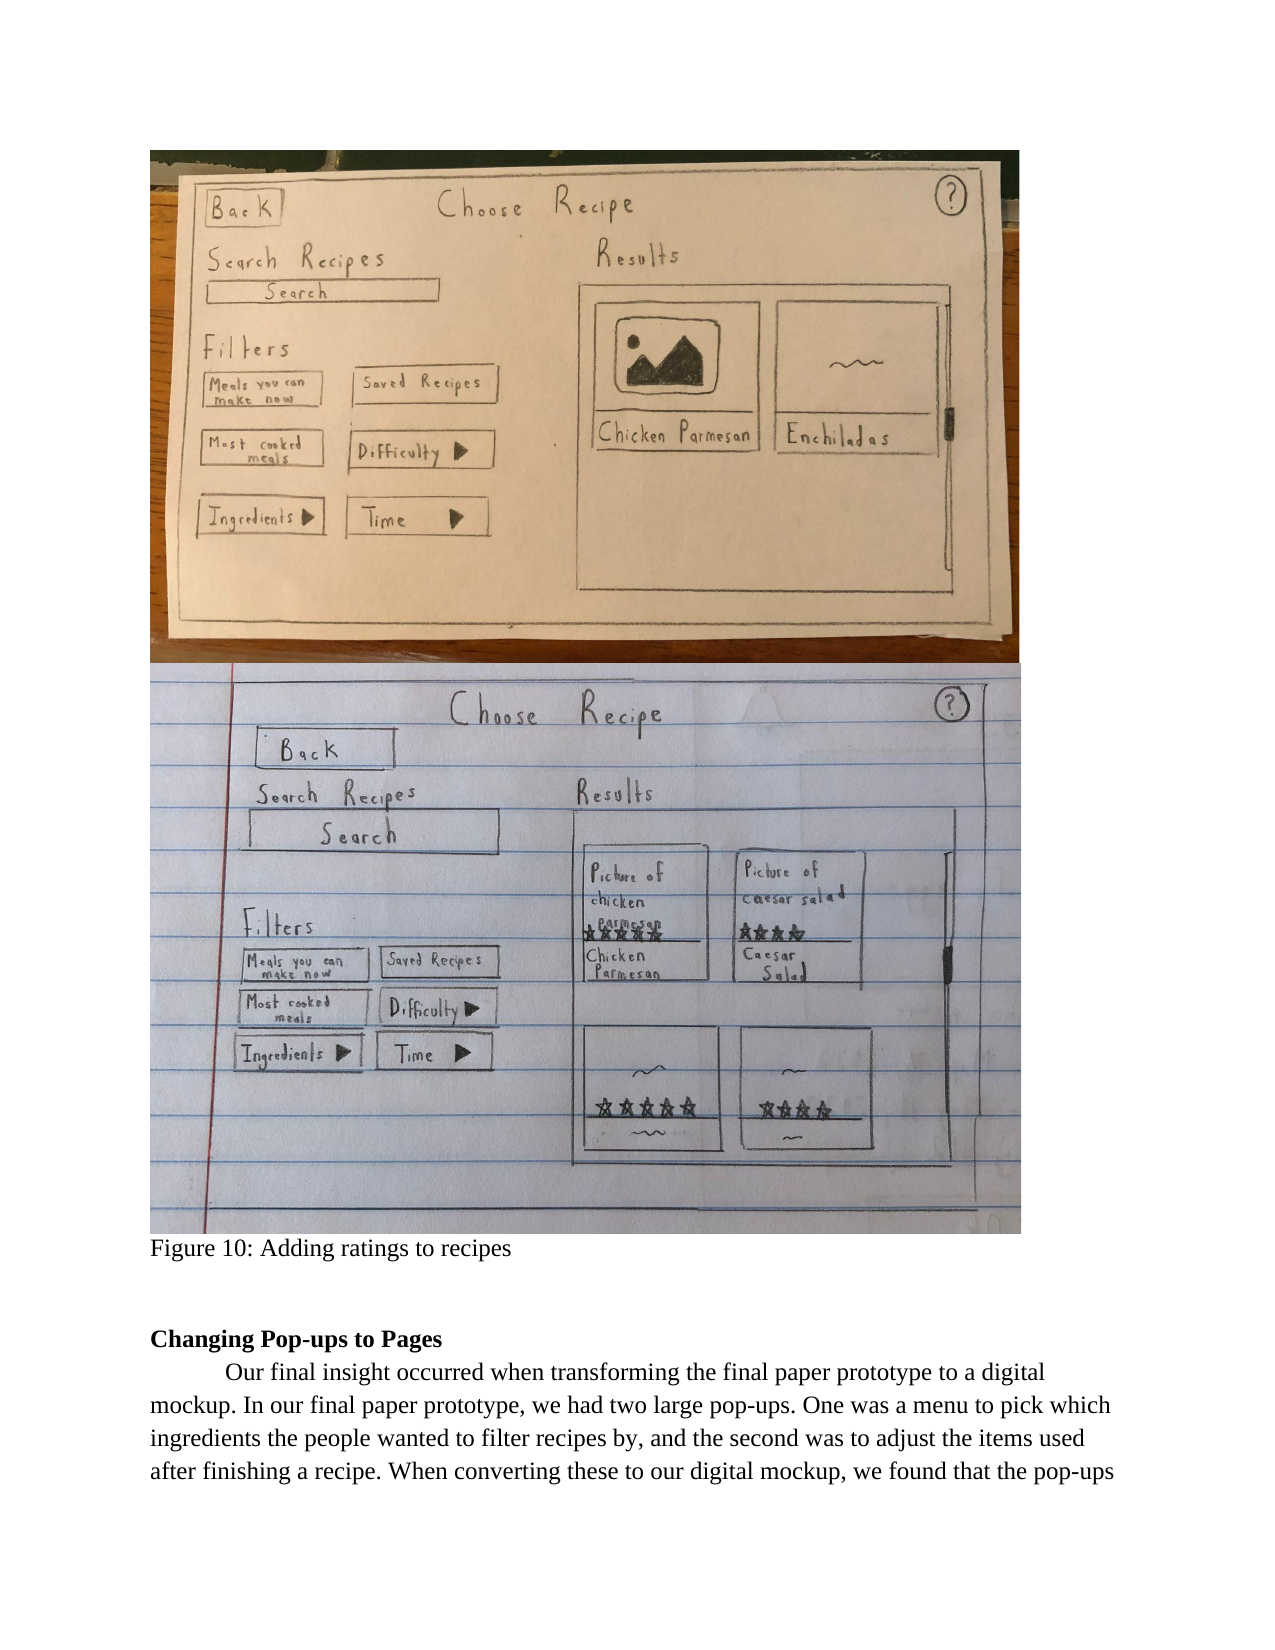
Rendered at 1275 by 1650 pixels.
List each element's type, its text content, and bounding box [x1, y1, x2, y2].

text Changing Pop-ups to Pages [150, 1324, 1125, 1353]
picture [150, 150, 1022, 1234]
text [150, 1357, 1125, 1485]
text Figure 10: Adding ratings to recipes [150, 1233, 1125, 1262]
